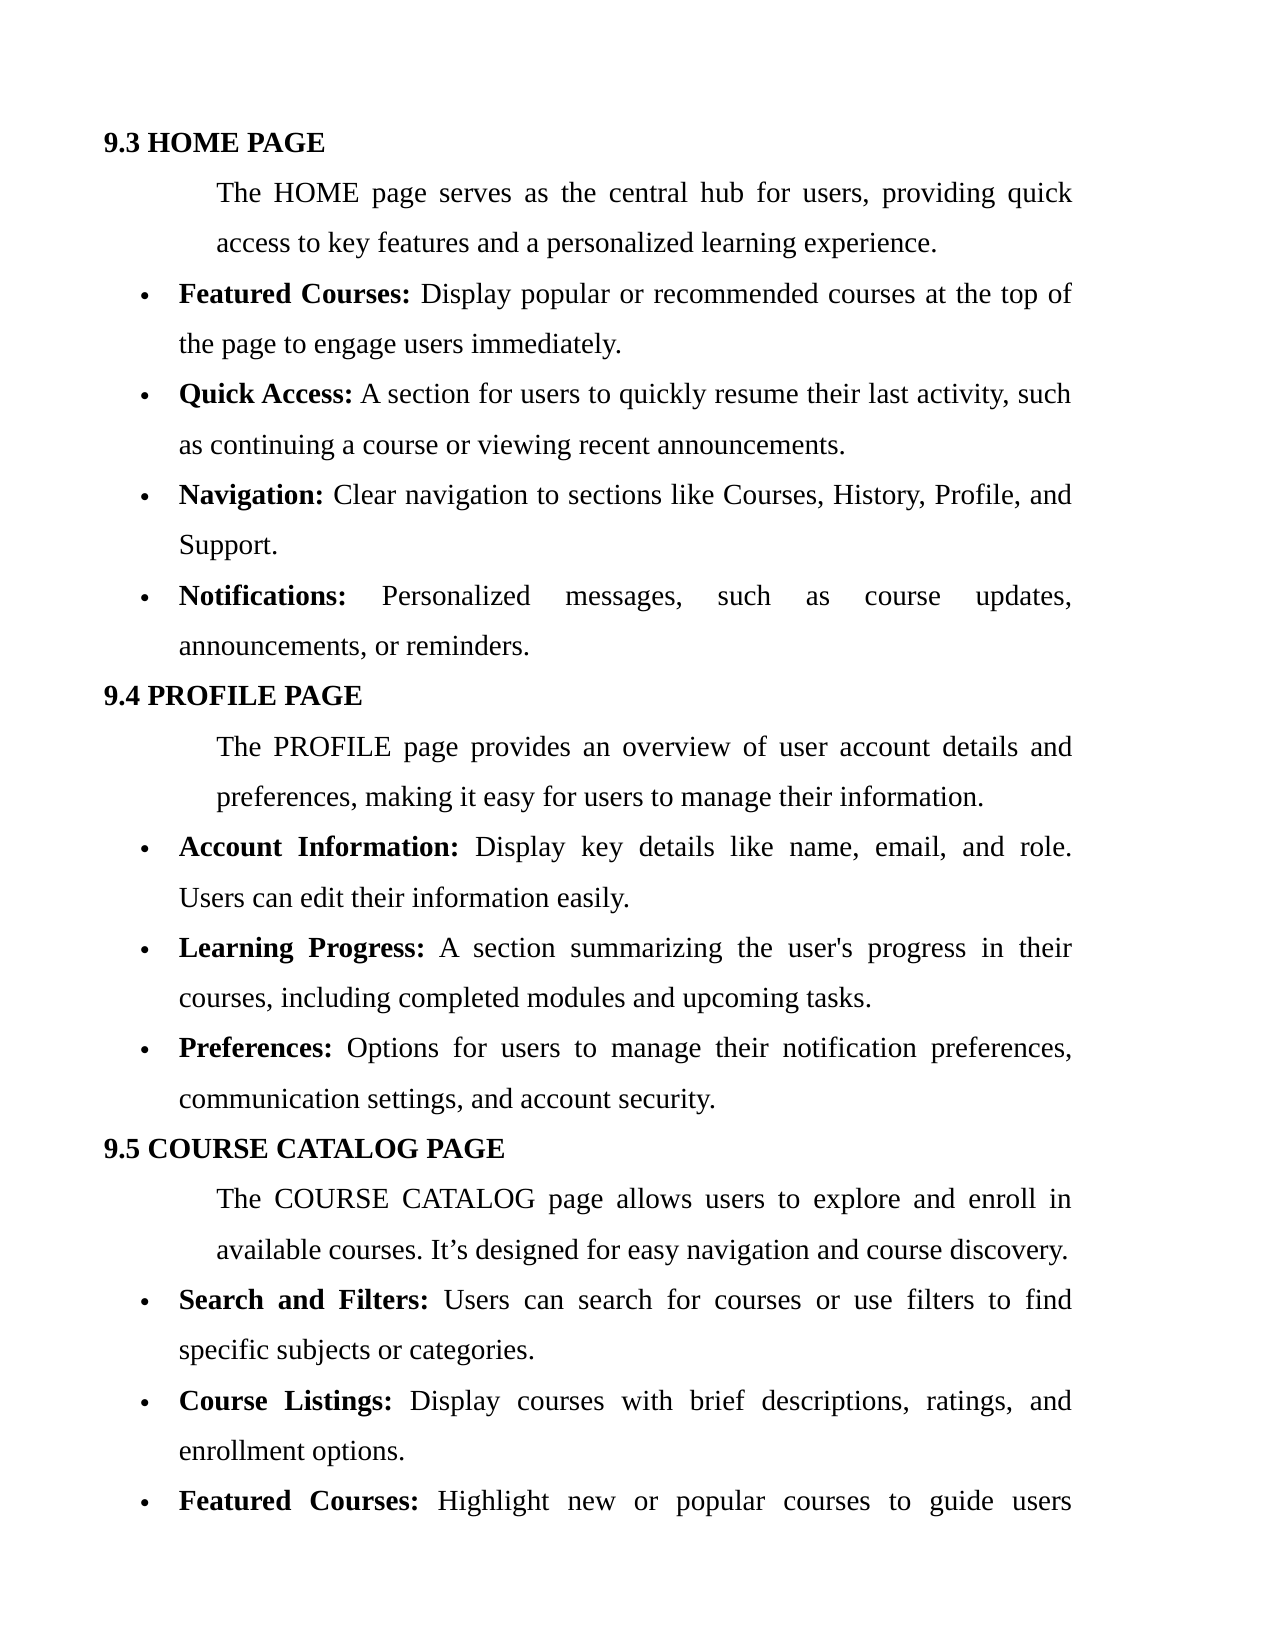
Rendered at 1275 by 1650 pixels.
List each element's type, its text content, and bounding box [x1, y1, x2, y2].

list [141, 1483, 1073, 1517]
text The PROFILE page provides an overview of user account details and preferences, making it easy for users to manage their information. [216, 729, 1073, 813]
list Navigation: Clear navigation to sections like Courses, History, Profile, and Support. [141, 477, 1073, 561]
list Course Listings: Display courses with brief descriptions, ratings, and enrollment options. [141, 1383, 1073, 1467]
list Search and Filters: Users can search for courses or use filters to find specific subjects or categories. [141, 1282, 1073, 1366]
list Account Information: Display key details like name, email, and role. Users can edit their information easily. [141, 829, 1073, 913]
list Notifications: Personalized messages, such as course updates, announcements, or reminders. [141, 578, 1073, 662]
text 9.4 PROFILE PAGE [103, 678, 1073, 712]
list Featured Courses: Display popular or recommended courses at the top of the page to engage users immediately. [141, 276, 1073, 360]
list Learning Progress: A section summarizing the user's progress in their courses, including completed modules and upcoming tasks. [141, 930, 1073, 1014]
list Quick Access: A section for users to quickly resume their last activity, such as continuing a course or viewing recent announcements. [141, 377, 1073, 460]
text The COURSE CATALOG page allows users to explore and enroll in available courses. It’s designed for easy navigation and course discovery. [216, 1182, 1073, 1265]
text 9.5 COURSE CATALOG PAGE [103, 1131, 1073, 1165]
text 9.3 HOME PAGE [103, 125, 1073, 158]
text The HOME page serves as the central hub for users, providing quick access to key features and a personalized learning experience. [216, 175, 1073, 259]
list Preferences: Options for users to manage their notification preferences, communication settings, and account security. [141, 1031, 1073, 1114]
